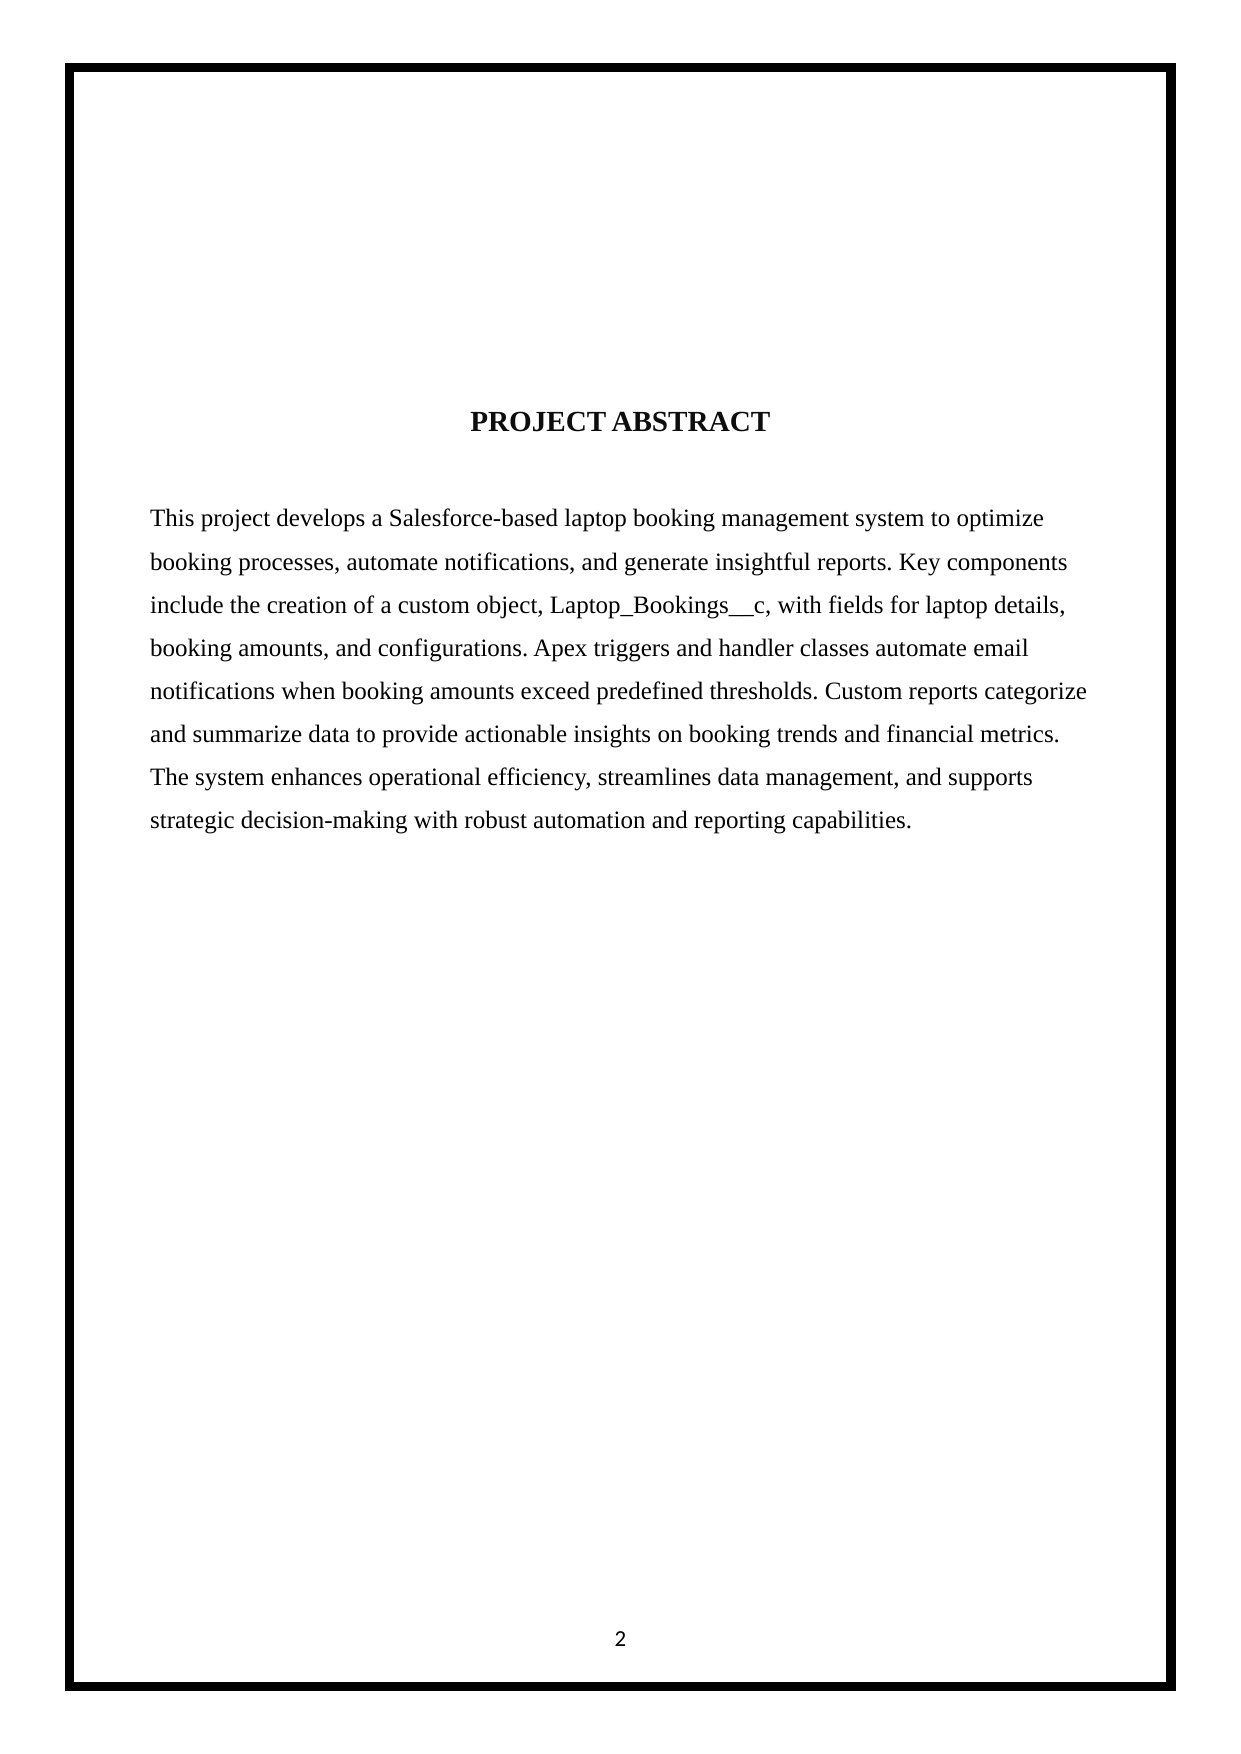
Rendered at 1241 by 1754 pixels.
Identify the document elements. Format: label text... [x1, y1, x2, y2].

text PROJECT ABSTRACT [150, 404, 1090, 437]
text This project develops a Salesforce-based laptop booking management system to optimize booking processes, automate notifications, and generate insightful reports. Key components include the creation of a custom object, Laptop_Bookings__c, with fields for laptop details, booking amounts, and configurations. Apex triggers and handler classes automate email notifications when booking amounts exceed predefined thresholds. Custom reports categorize and summarize data to provide actionable insights on booking trends and financial metrics. The system enhances operational efficiency, streamlines data management, and supports strategic decision-making with robust automation and reporting capabilities. [150, 503, 1090, 834]
